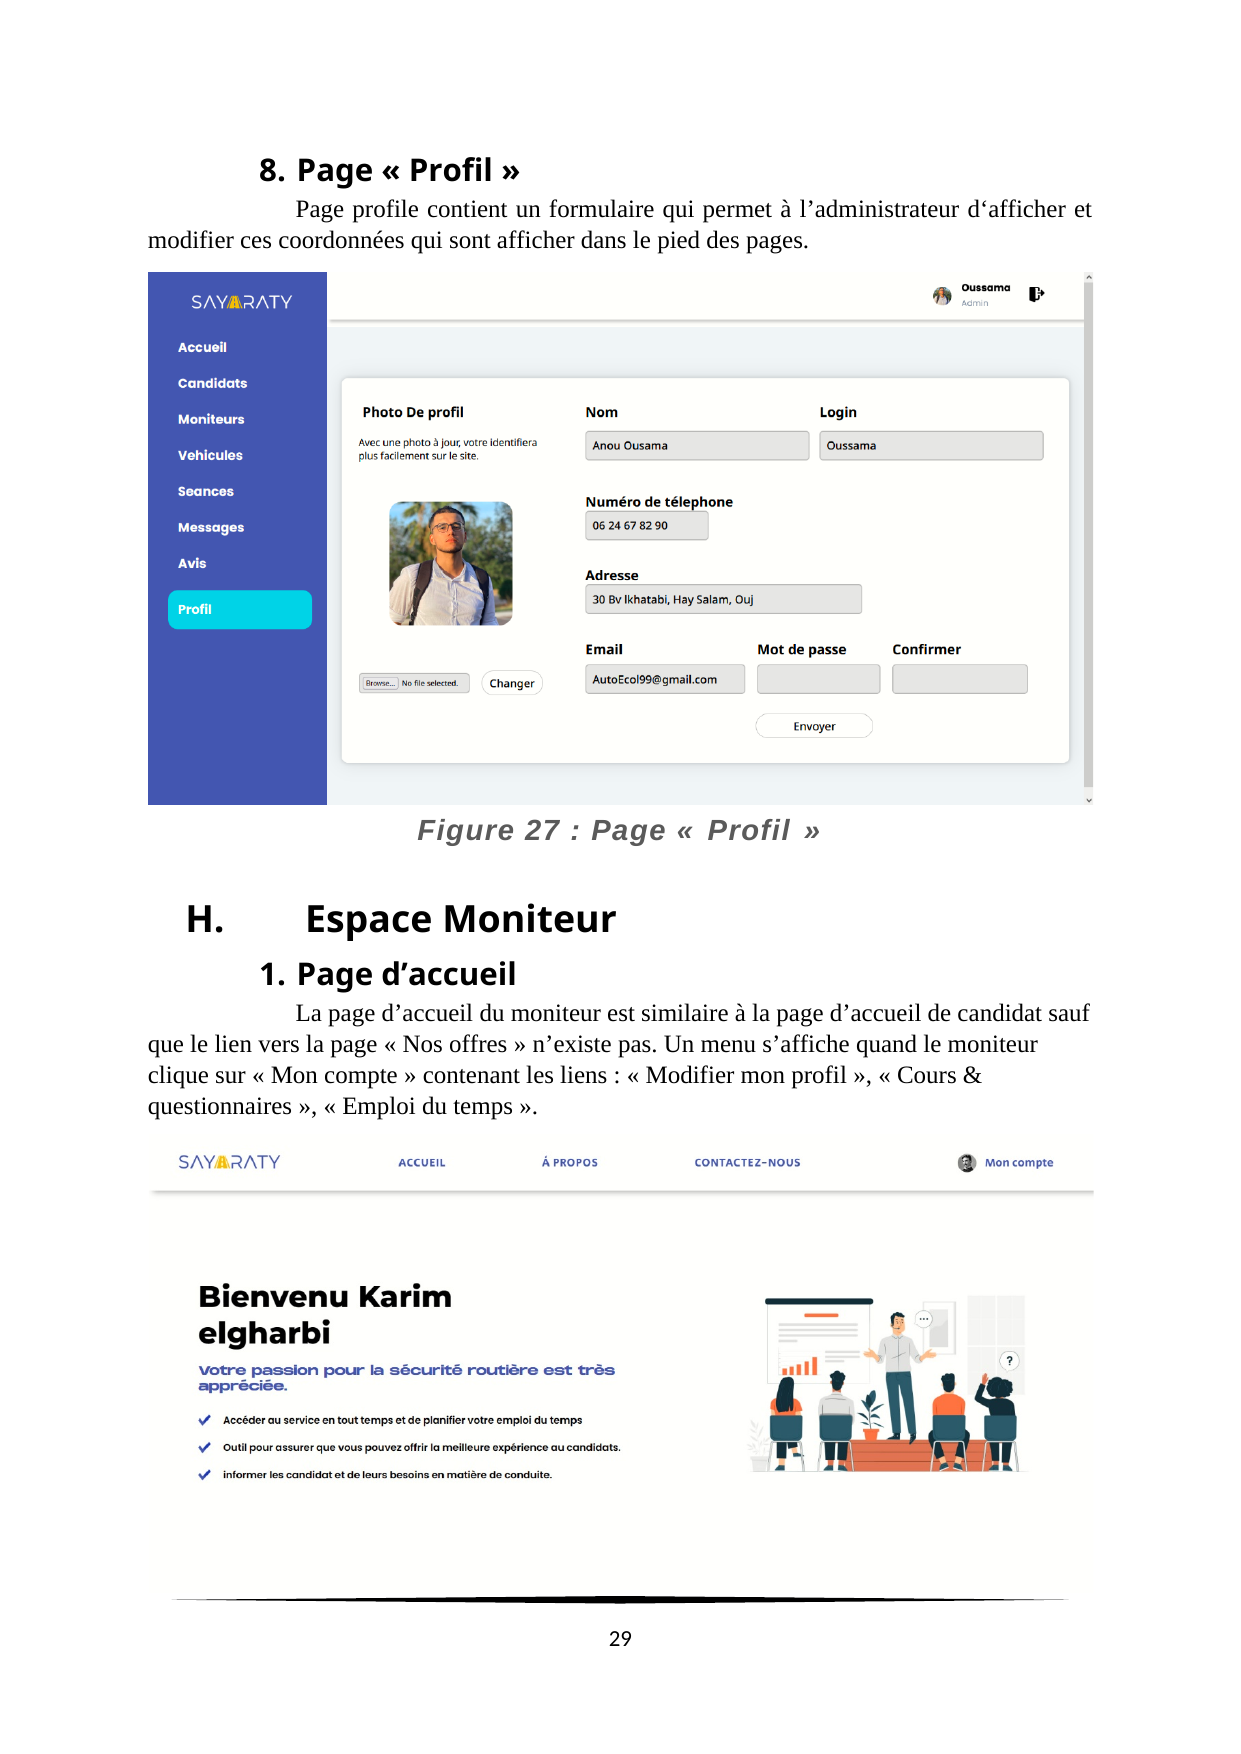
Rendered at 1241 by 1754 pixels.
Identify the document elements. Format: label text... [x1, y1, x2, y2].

subtitle Page d’accueil [259, 952, 1093, 994]
text Page profile contient un formulaire qui permet à l’administrateur d‘afficher et modifier ces coordonnées qui sont afficher dans le pied des pages. [148, 194, 1093, 253]
subtitle Page « Profil » [259, 148, 1093, 190]
picture [148, 1134, 1094, 1593]
picture [148, 272, 1094, 805]
text La page d’accueil du moniteur est similaire à la page d’accueil de candidat sauf que le lien vers la page « Nos offres » n’existe pas. Un menu s’affiche quand le moniteur clique sur « Mon compte » contenant les liens : « Modifier mon profil », « Cours & questionnaires », « Emploi du temps ». [148, 998, 1093, 1120]
subtitle Espace Moniteur [185, 893, 1093, 944]
